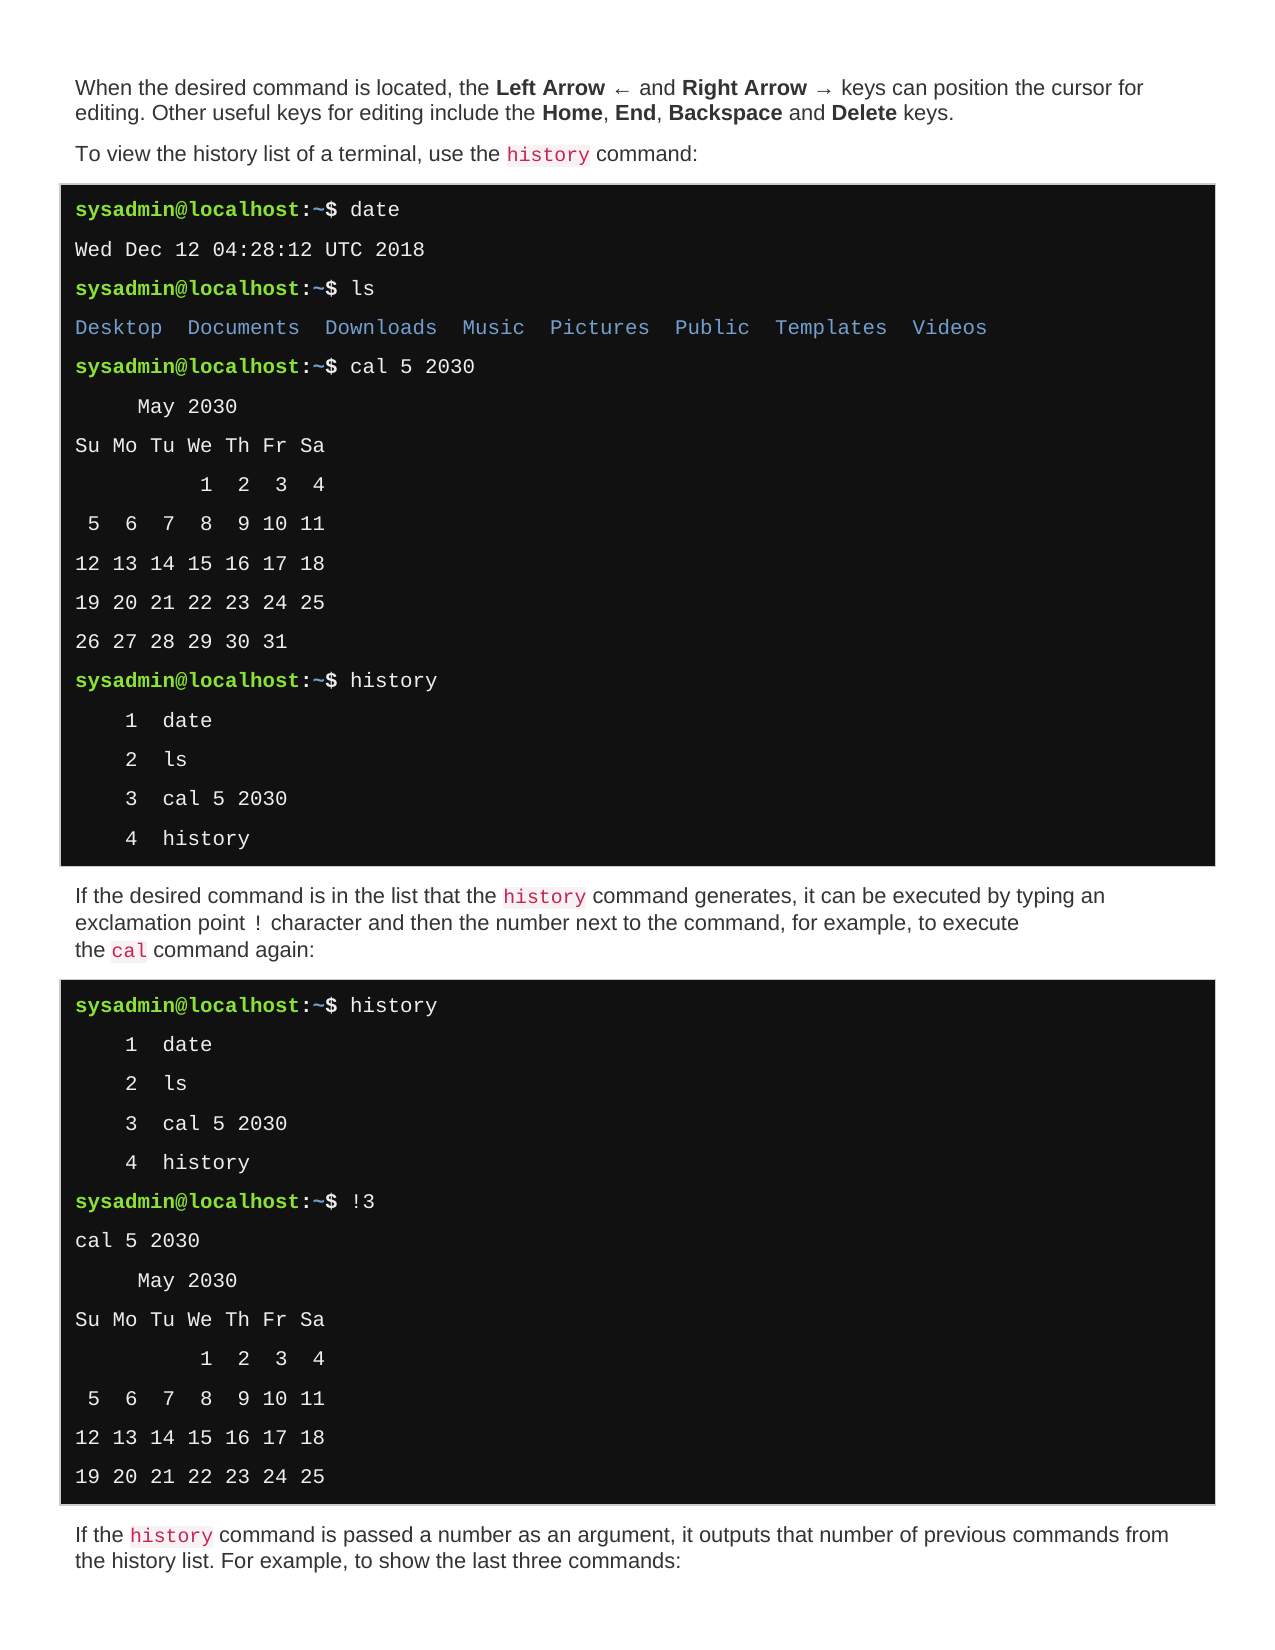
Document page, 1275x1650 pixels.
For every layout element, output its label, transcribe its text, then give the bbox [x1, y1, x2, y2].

text 3 cal 5 2030 [61, 1096, 1215, 1136]
text When the desired command is located, the Left Arrow ← and Right Arrow → keys can position the cursor for editing. Other useful keys for editing include the Home, End, Backspace and Delete keys. [75, 75, 1200, 125]
text 1 date [61, 694, 1215, 733]
text Su Mo Tu We Th Fr Sa [61, 419, 1215, 458]
text Su Mo Tu We Th Fr Sa [61, 1293, 1215, 1332]
text sysadmin@localhost:~$ history [61, 654, 1215, 694]
text 26 27 28 29 30 31 [61, 615, 1215, 654]
text 12 13 14 15 16 17 18 [61, 537, 1215, 576]
text 3 cal 5 2030 [61, 772, 1215, 811]
text 4 history [61, 1136, 1215, 1175]
text sysadmin@localhost:~$ date [61, 185, 1215, 222]
text 12 13 14 15 16 17 18 [61, 1411, 1215, 1450]
text 5 6 7 8 9 10 11 [61, 497, 1215, 537]
text sysadmin@localhost:~$ !3 [61, 1175, 1215, 1214]
text Wed Dec 12 04:28:12 UTC 2018 [61, 222, 1215, 262]
text sysadmin@localhost:~$ cal 5 2030 [61, 340, 1215, 379]
text Desktop Documents Downloads Music Pictures Public Templates Videos [61, 301, 1215, 340]
text To view the history list of a terminal, use the history command: [75, 141, 1200, 167]
text 19 20 21 22 23 24 25 [61, 576, 1215, 615]
text sysadmin@localhost:~$ history [61, 980, 1215, 1018]
text 1 2 3 4 [61, 1332, 1215, 1371]
text 1 2 3 4 [61, 458, 1215, 497]
text 1 date [61, 1018, 1215, 1057]
text 4 history [61, 811, 1215, 866]
text cal 5 2030 [61, 1214, 1215, 1253]
text May 2030 [61, 1253, 1215, 1293]
text If the desired command is in the list that the history command generates, it can be executed by typing an exclamation point ! character and then the number next to the command, for example, to execute the cal command again: [75, 883, 1200, 963]
text If the history command is passed a number as an argument, it outputs that number of previous commands from the history list. For example, to show the last three commands: [75, 1521, 1200, 1573]
text 2 ls [61, 1057, 1215, 1096]
text 19 20 21 22 23 24 25 [61, 1450, 1215, 1504]
text May 2030 [61, 379, 1215, 419]
text 5 6 7 8 9 10 11 [61, 1371, 1215, 1411]
text 2 ls [61, 733, 1215, 772]
text sysadmin@localhost:~$ ls [61, 262, 1215, 301]
